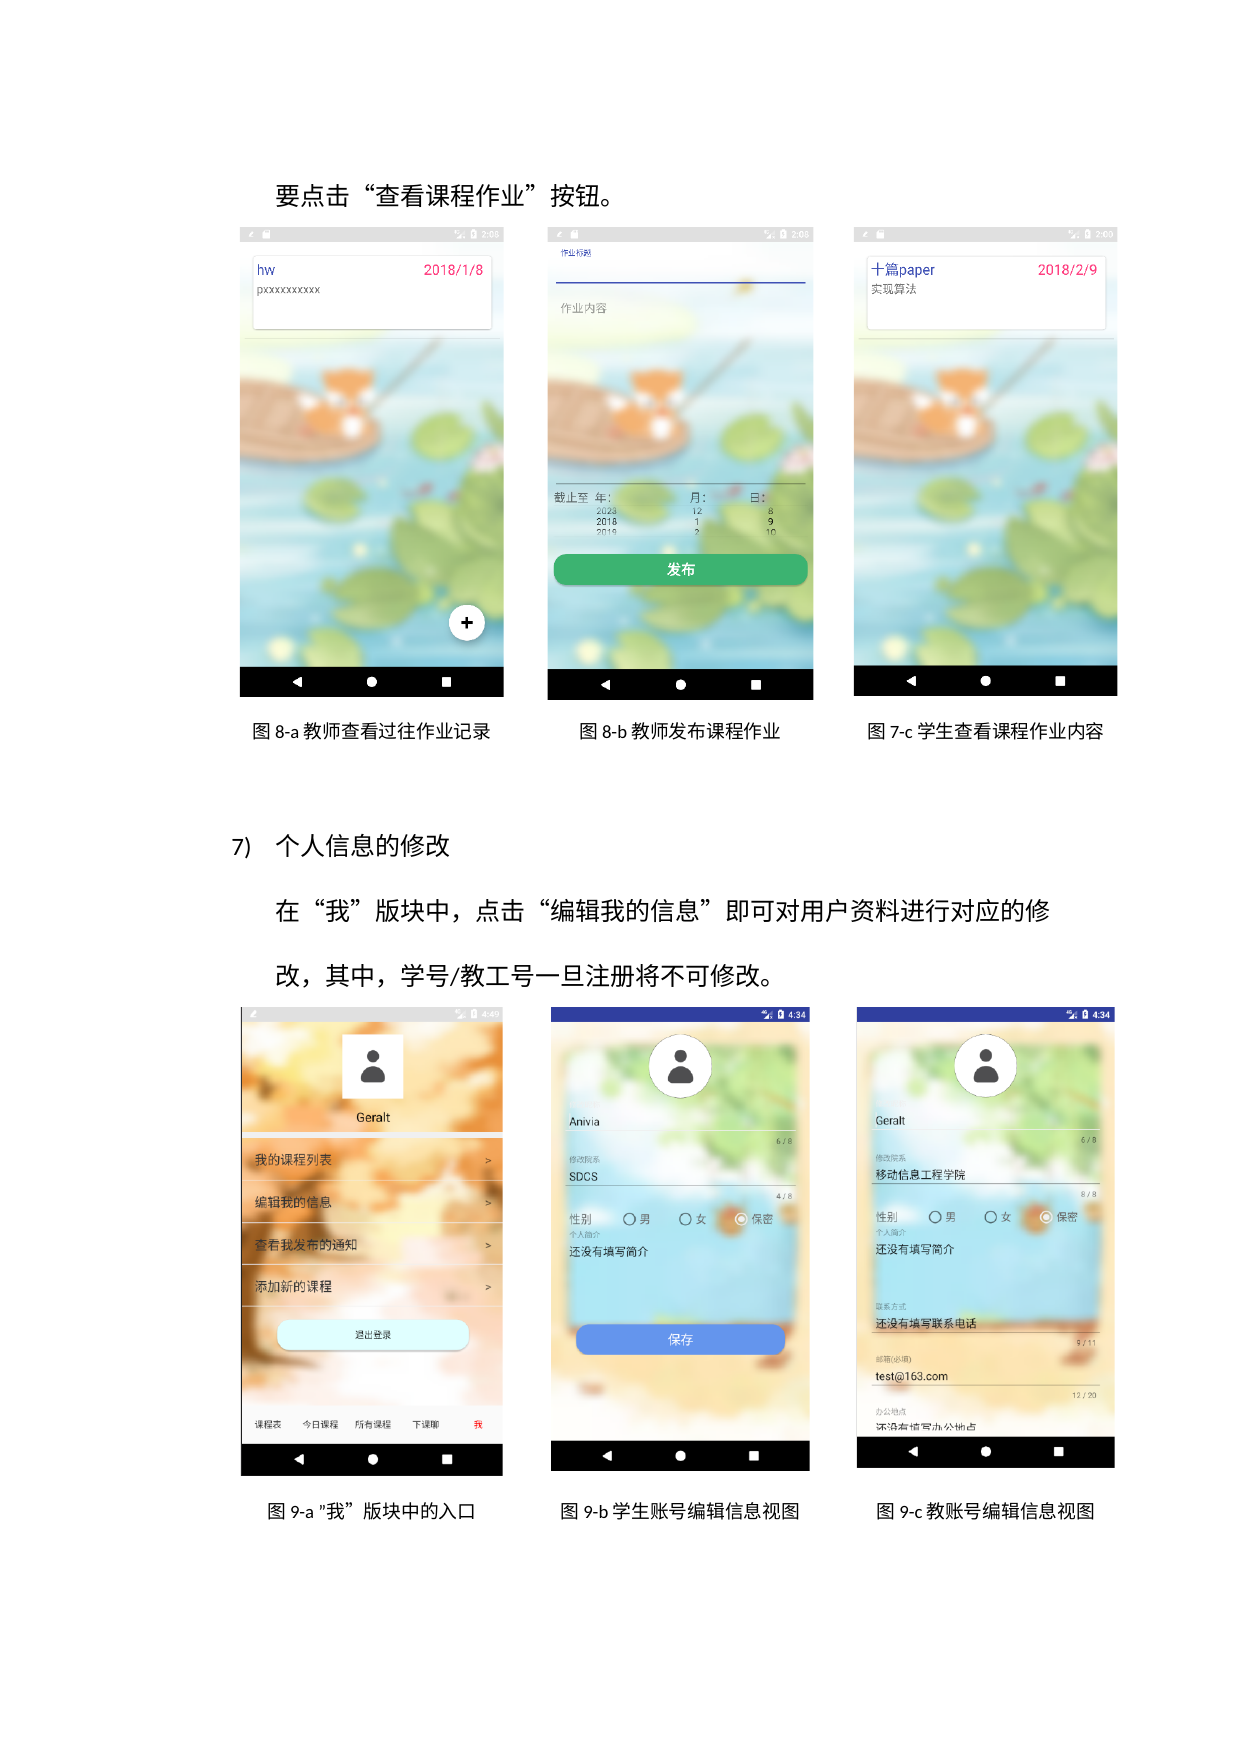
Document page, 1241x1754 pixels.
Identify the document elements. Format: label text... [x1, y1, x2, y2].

table_cell 图8-a 教师查看过往作业记录 [217, 715, 527, 747]
table_header [527, 1007, 834, 1494]
picture [239, 227, 504, 697]
table_cell 图8-b 教师发布课程作业 [527, 715, 834, 747]
table_header [217, 227, 527, 714]
picture [240, 1007, 503, 1476]
list 个人信息的修改 [231, 812, 1053, 877]
table_cell 图7-c 学生查看课程作业内容 [834, 715, 1138, 747]
table_cell 图9-b 学生账号编辑信息视图 [527, 1495, 834, 1527]
table_cell 图9-a ”我”版块中的入口 [217, 1495, 527, 1527]
picture [547, 227, 814, 700]
picture [856, 1007, 1115, 1468]
list 在“我”版块中，点击“编辑我的信息”即可对用户资料进行对应的修改，其中，学号/教工号一旦注册将不可修改。 [275, 877, 1053, 1007]
picture [853, 227, 1118, 696]
table_header [834, 227, 1138, 714]
picture [551, 1007, 810, 1471]
table_header [217, 1007, 527, 1494]
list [275, 162, 1053, 227]
table_header [834, 1007, 1138, 1494]
table_cell 图9-c教账号编辑信息视图 [834, 1495, 1138, 1527]
table_header [527, 227, 834, 714]
